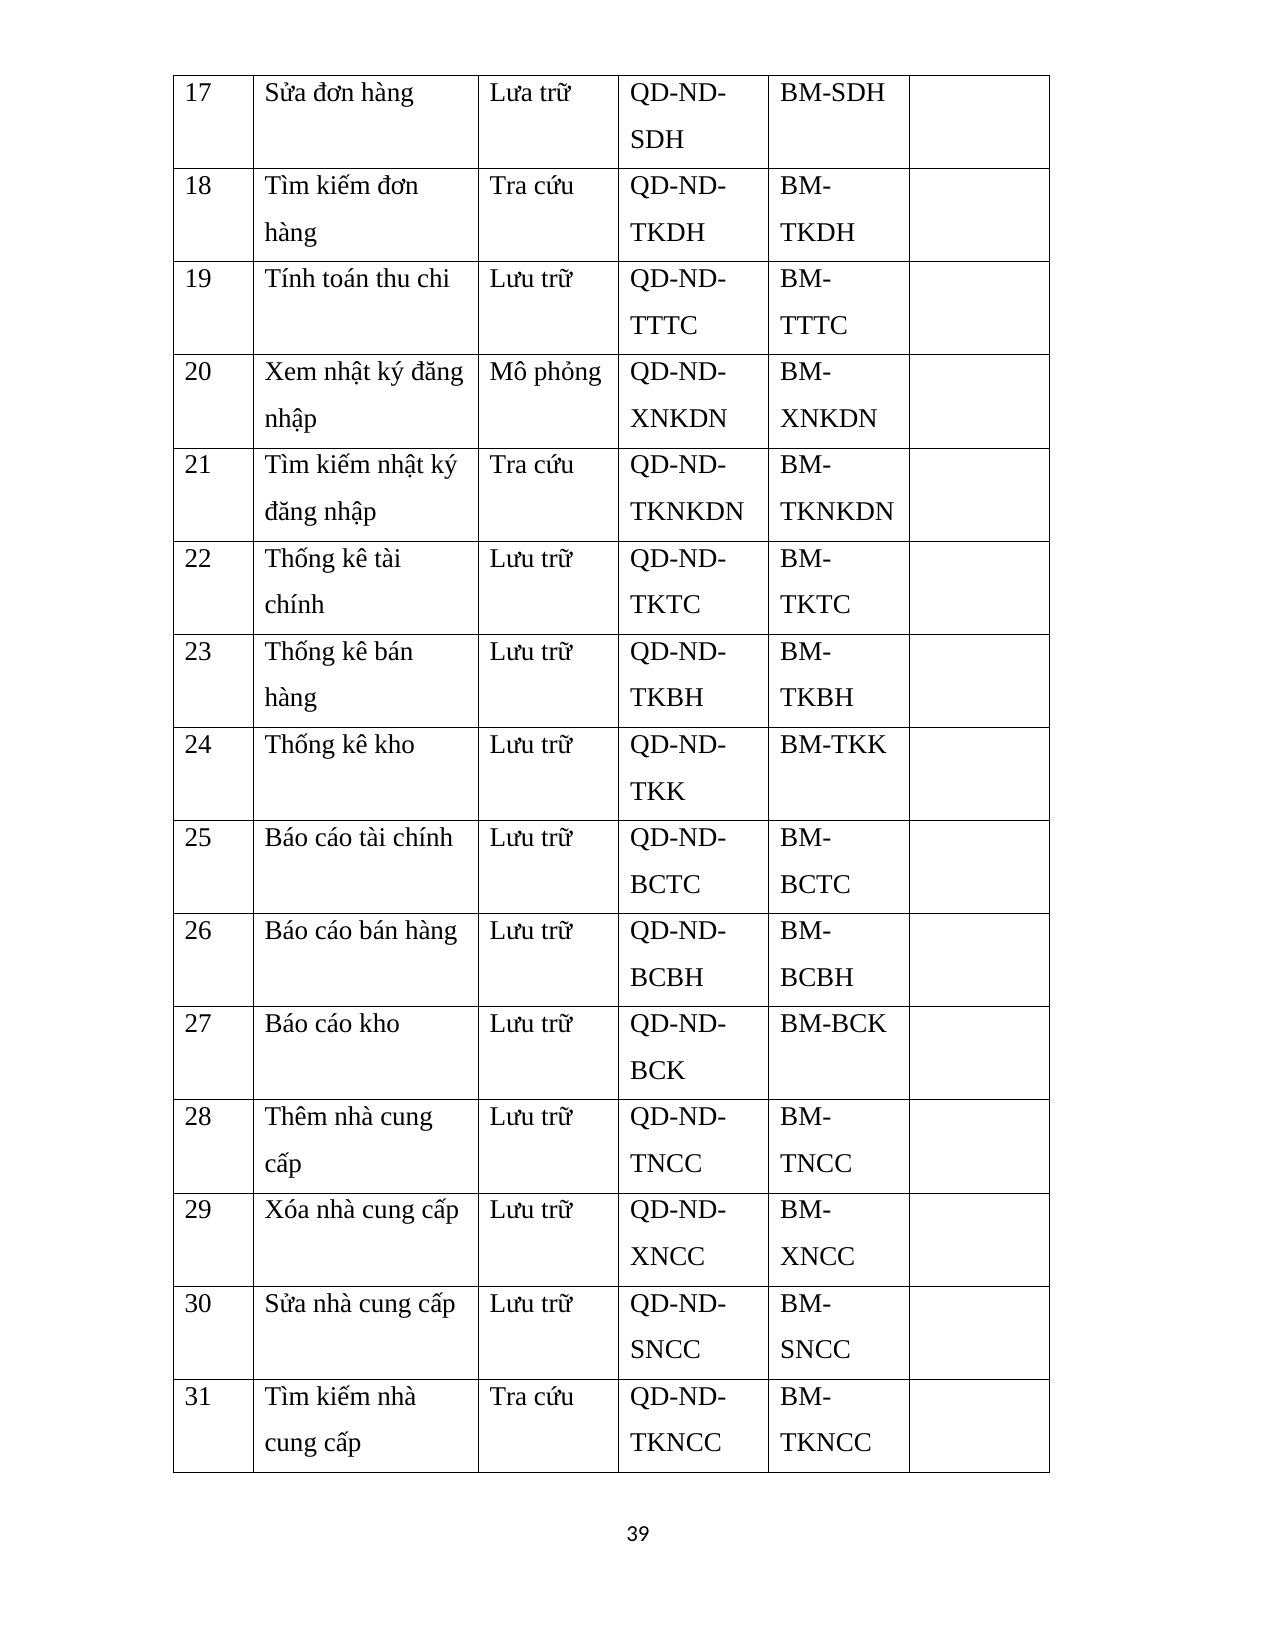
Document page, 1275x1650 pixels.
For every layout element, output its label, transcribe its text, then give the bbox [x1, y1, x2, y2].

table_cell [910, 542, 1049, 634]
table_cell QD-ND-XNKDN [619, 355, 768, 447]
table_cell QD-ND-TNCC [619, 1100, 768, 1192]
table_cell Lưu trữ [479, 1100, 618, 1192]
table_cell Sửa đơn hàng [254, 76, 478, 168]
table_cell BM-TKNKDN [769, 449, 909, 541]
table_cell Tra cứu [479, 449, 618, 541]
table_cell [910, 914, 1049, 1006]
table_cell Lưu trữ [479, 728, 618, 820]
table_cell 28 [174, 1100, 253, 1192]
table_cell Lưu trữ [479, 914, 618, 1006]
table_cell Báo cáo tài chính [254, 821, 478, 913]
table_cell QD-ND-BCK [619, 1007, 768, 1099]
table_cell [910, 821, 1049, 913]
table_cell Tra cứu [479, 1380, 618, 1472]
table_cell Thống kê kho [254, 728, 478, 820]
table_cell Lưu trữ [479, 635, 618, 727]
table_cell QD-ND-XNCC [619, 1194, 768, 1286]
table_cell [910, 1287, 1049, 1379]
table_cell BM-TKTC [769, 542, 909, 634]
table_cell Tra cứu [479, 169, 618, 261]
table_cell Lưu trữ [479, 262, 618, 354]
table_cell [910, 169, 1049, 261]
table_cell 30 [174, 1287, 253, 1379]
table_cell BM-TNCC [769, 1100, 909, 1192]
table_cell QD-ND-TKNCC [619, 1380, 768, 1472]
table_cell BM-TKDH [769, 169, 909, 261]
table_cell Lưu trữ [479, 1007, 618, 1099]
table_cell Lưu trữ [479, 1194, 618, 1286]
table_cell 29 [174, 1194, 253, 1286]
table_cell BM-TKNCC [769, 1380, 909, 1472]
table_cell QD-ND-TKTC [619, 542, 768, 634]
table_cell 22 [174, 542, 253, 634]
table_cell 25 [174, 821, 253, 913]
table_cell BM-BCBH [769, 914, 909, 1006]
table_cell Tìm kiếm nhà cung cấp [254, 1380, 478, 1472]
table_cell BM-XNKDN [769, 355, 909, 447]
table_cell Tìm kiếm nhật ký đăng nhập [254, 449, 478, 541]
table_cell Mô phỏng [479, 355, 618, 447]
table_cell Lưu trữ [479, 821, 618, 913]
table_cell Báo cáo kho [254, 1007, 478, 1099]
table_cell 20 [174, 355, 253, 447]
table_cell QD-ND-TKBH [619, 635, 768, 727]
table_cell Lưa trữ [479, 76, 618, 168]
table_cell Thêm nhà cung cấp [254, 1100, 478, 1192]
table_cell BM-SNCC [769, 1287, 909, 1379]
table_cell 24 [174, 728, 253, 820]
table_cell BM-TTTC [769, 262, 909, 354]
table_cell Tìm kiếm đơn hàng [254, 169, 478, 261]
table_cell QD-ND-SNCC [619, 1287, 768, 1379]
table_cell Xem nhật ký đăng nhập [254, 355, 478, 447]
table_cell BM-XNCC [769, 1194, 909, 1286]
table_cell 27 [174, 1007, 253, 1099]
table_cell QD-ND-TTTC [619, 262, 768, 354]
table_cell 19 [174, 262, 253, 354]
table_cell [910, 1194, 1049, 1286]
table_cell Lưu trữ [479, 1287, 618, 1379]
table_cell Thống kê bán hàng [254, 635, 478, 727]
table_cell 23 [174, 635, 253, 727]
table_cell Lưu trữ [479, 542, 618, 634]
table_cell Thống kê tài chính [254, 542, 478, 634]
table_cell QD-ND-TKK [619, 728, 768, 820]
table_cell Xóa nhà cung cấp [254, 1194, 478, 1286]
table_cell BM-TKK [769, 728, 909, 820]
table_cell 17 [174, 76, 253, 168]
table_cell 31 [174, 1380, 253, 1472]
table_cell [910, 355, 1049, 447]
table_cell 18 [174, 169, 253, 261]
table_cell QD-ND-SDH [619, 76, 768, 168]
table_cell [910, 449, 1049, 541]
table_cell QD-ND-TKNKDN [619, 449, 768, 541]
table_cell QD-ND-TKDH [619, 169, 768, 261]
table_cell BM-SDH [769, 76, 909, 168]
table_cell Sửa nhà cung cấp [254, 1287, 478, 1379]
table_cell Tính toán thu chi [254, 262, 478, 354]
table_cell QD-ND-BCBH [619, 914, 768, 1006]
table_cell [910, 635, 1049, 727]
table_cell BM-BCK [769, 1007, 909, 1099]
table_cell Báo cáo bán hàng [254, 914, 478, 1006]
table_cell [910, 262, 1049, 354]
table_cell [910, 1100, 1049, 1192]
table_cell 26 [174, 914, 253, 1006]
table_cell [910, 76, 1049, 168]
table_cell BM-BCTC [769, 821, 909, 913]
table_cell [910, 1007, 1049, 1099]
table_cell QD-ND-BCTC [619, 821, 768, 913]
table_cell [910, 1380, 1049, 1472]
table_cell 21 [174, 449, 253, 541]
table_cell BM-TKBH [769, 635, 909, 727]
table_cell [910, 728, 1049, 820]
